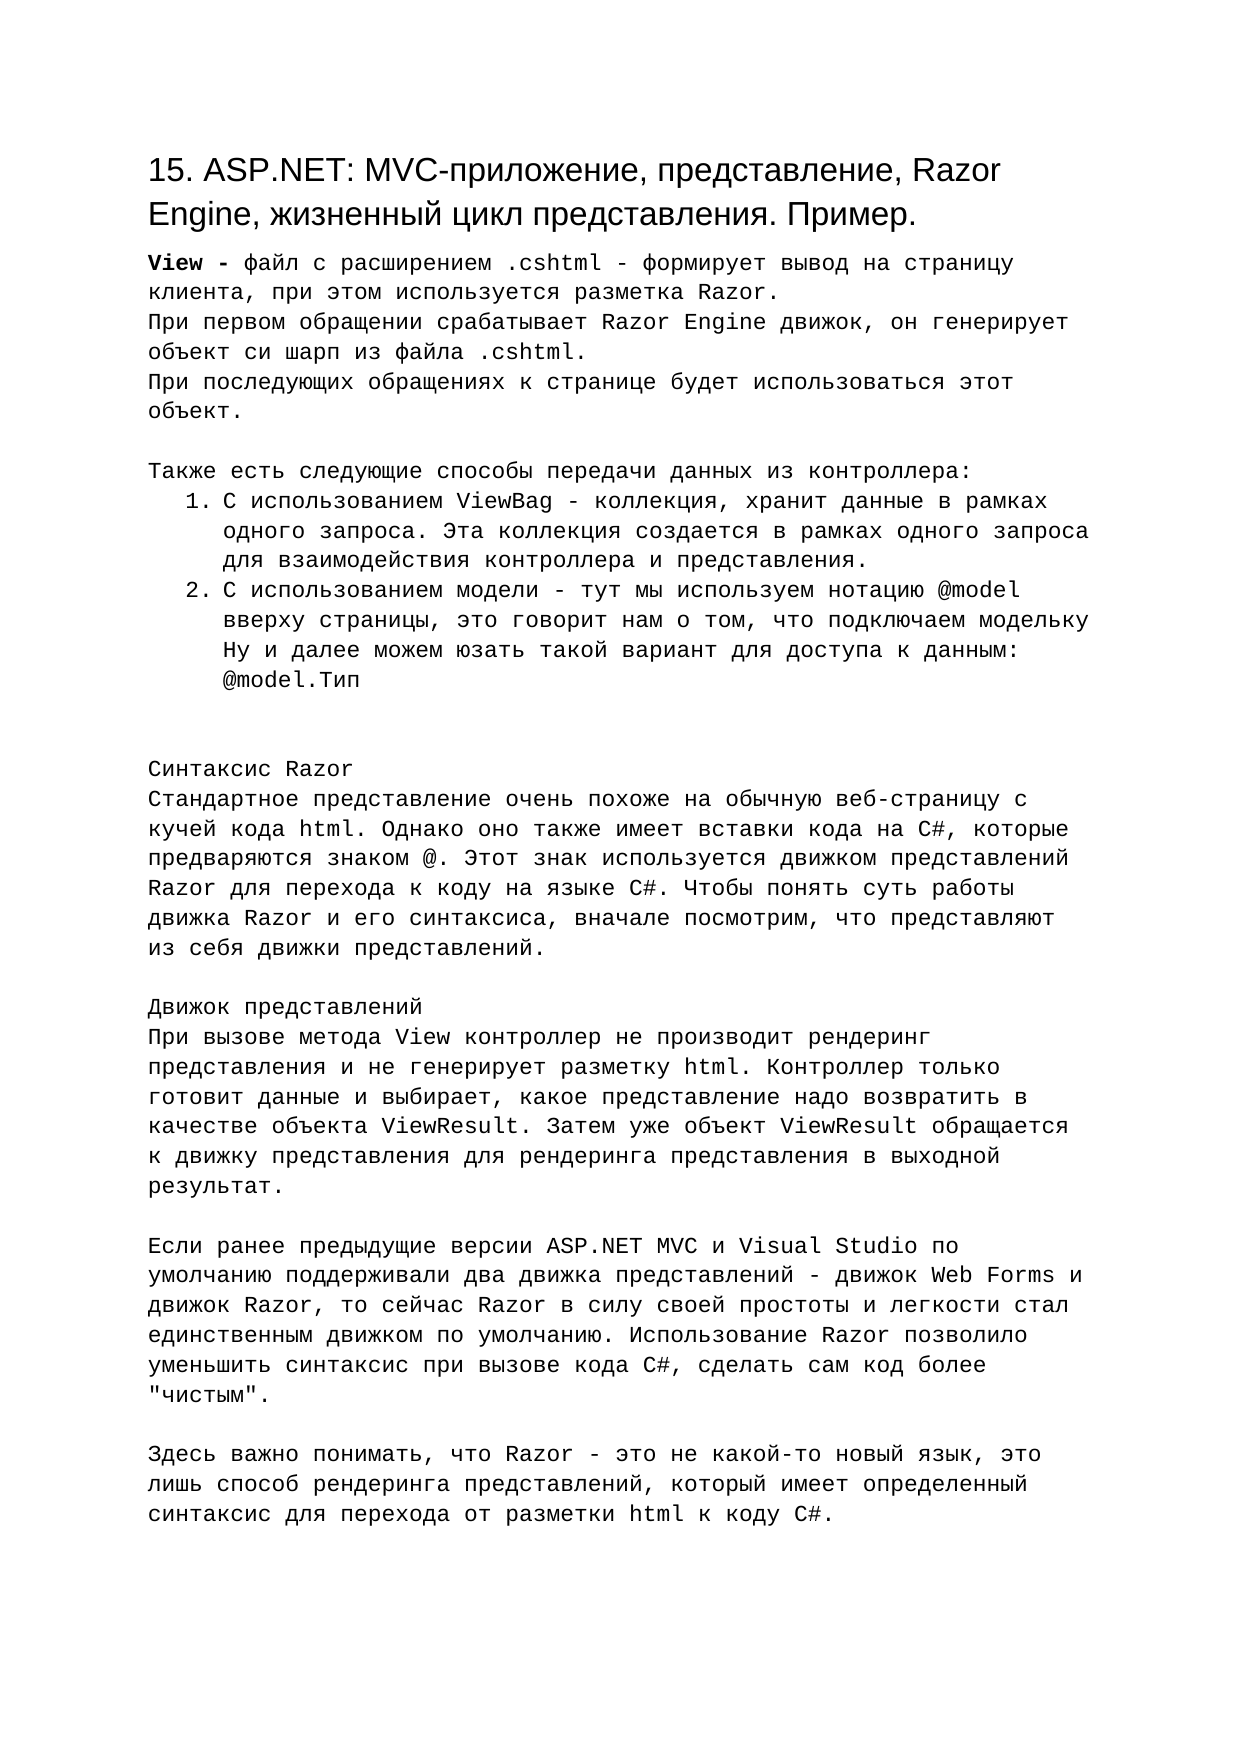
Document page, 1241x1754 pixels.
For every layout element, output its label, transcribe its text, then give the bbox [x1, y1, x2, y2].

list С использованием модели - тут мы используем нотацию @model вверху страницы, это говорит нам о том, что подключаем модельку [185, 578, 1090, 634]
text При вызове метода View контроллер не производит рендеринг представления и не генерирует разметку html. Контроллер только готовит данные и выбирает, какое представление надо возвратить в качестве объекта ViewResult. Затем уже объект ViewResult обращается к движку представления для рендеринга представления в выходной результат. [148, 1025, 1090, 1200]
text Движок представлений [148, 996, 1090, 1022]
subtitle 15. ASP.NET: MVC-приложение, представление, Razor Engine, жизненный цикл представления. Пример. [148, 150, 1090, 233]
text View - файл с расширением .cshtml - формирует вывод на страницу клиента, при этом используется разметка Razor. [148, 251, 1090, 307]
text Если ранее предыдущие версии ASP.NET MVC и Visual Studio по умолчанию поддерживали два движка представлений - движок Web Forms и движок Razor, то сейчас Razor в силу своей простоты и легкости стал единственным движком по умолчанию. Использование Razor позволило уменьшить синтаксис при вызове кода C#, сделать сам код более "чистым". [148, 1234, 1090, 1409]
text При первом обращении срабатывает Razor Engine движок, он генерирует объект си шарп из файла .cshtml. [148, 310, 1090, 366]
text Также есть следующие способы передачи данных из контроллера: [148, 459, 1090, 485]
text При последующих обращениях к странице будет использоваться этот объект. [148, 370, 1090, 426]
text Стандартное представление очень похоже на обычную веб-страницу с кучей кода html. Однако оно также имеет вставки кода на C#, которые предваряются знаком @. Этот знак используется движком представлений Razor для перехода к коду на языке C#. Чтобы понять суть работы движка Razor и его синтаксиса, вначале посмотрим, что представляют из себя движки представлений. [148, 787, 1090, 962]
list С использованием ViewBag - коллекция, хранит данные в рамках одного запроса. Эта коллекция создается в рамках одного запроса для взаимодействия контроллера и представления. [185, 489, 1090, 575]
text @model.Тип [223, 668, 1090, 694]
text Ну и далее можем юзать такой вариант для доступа к данным: [223, 638, 1090, 664]
text Здесь важно понимать, что Razor - это не какой-то новый язык, это лишь способ рендеринга представлений, который имеет определенный синтаксис для перехода от разметки html к коду C#. [148, 1442, 1090, 1528]
text Синтаксис Razor [148, 757, 1090, 783]
